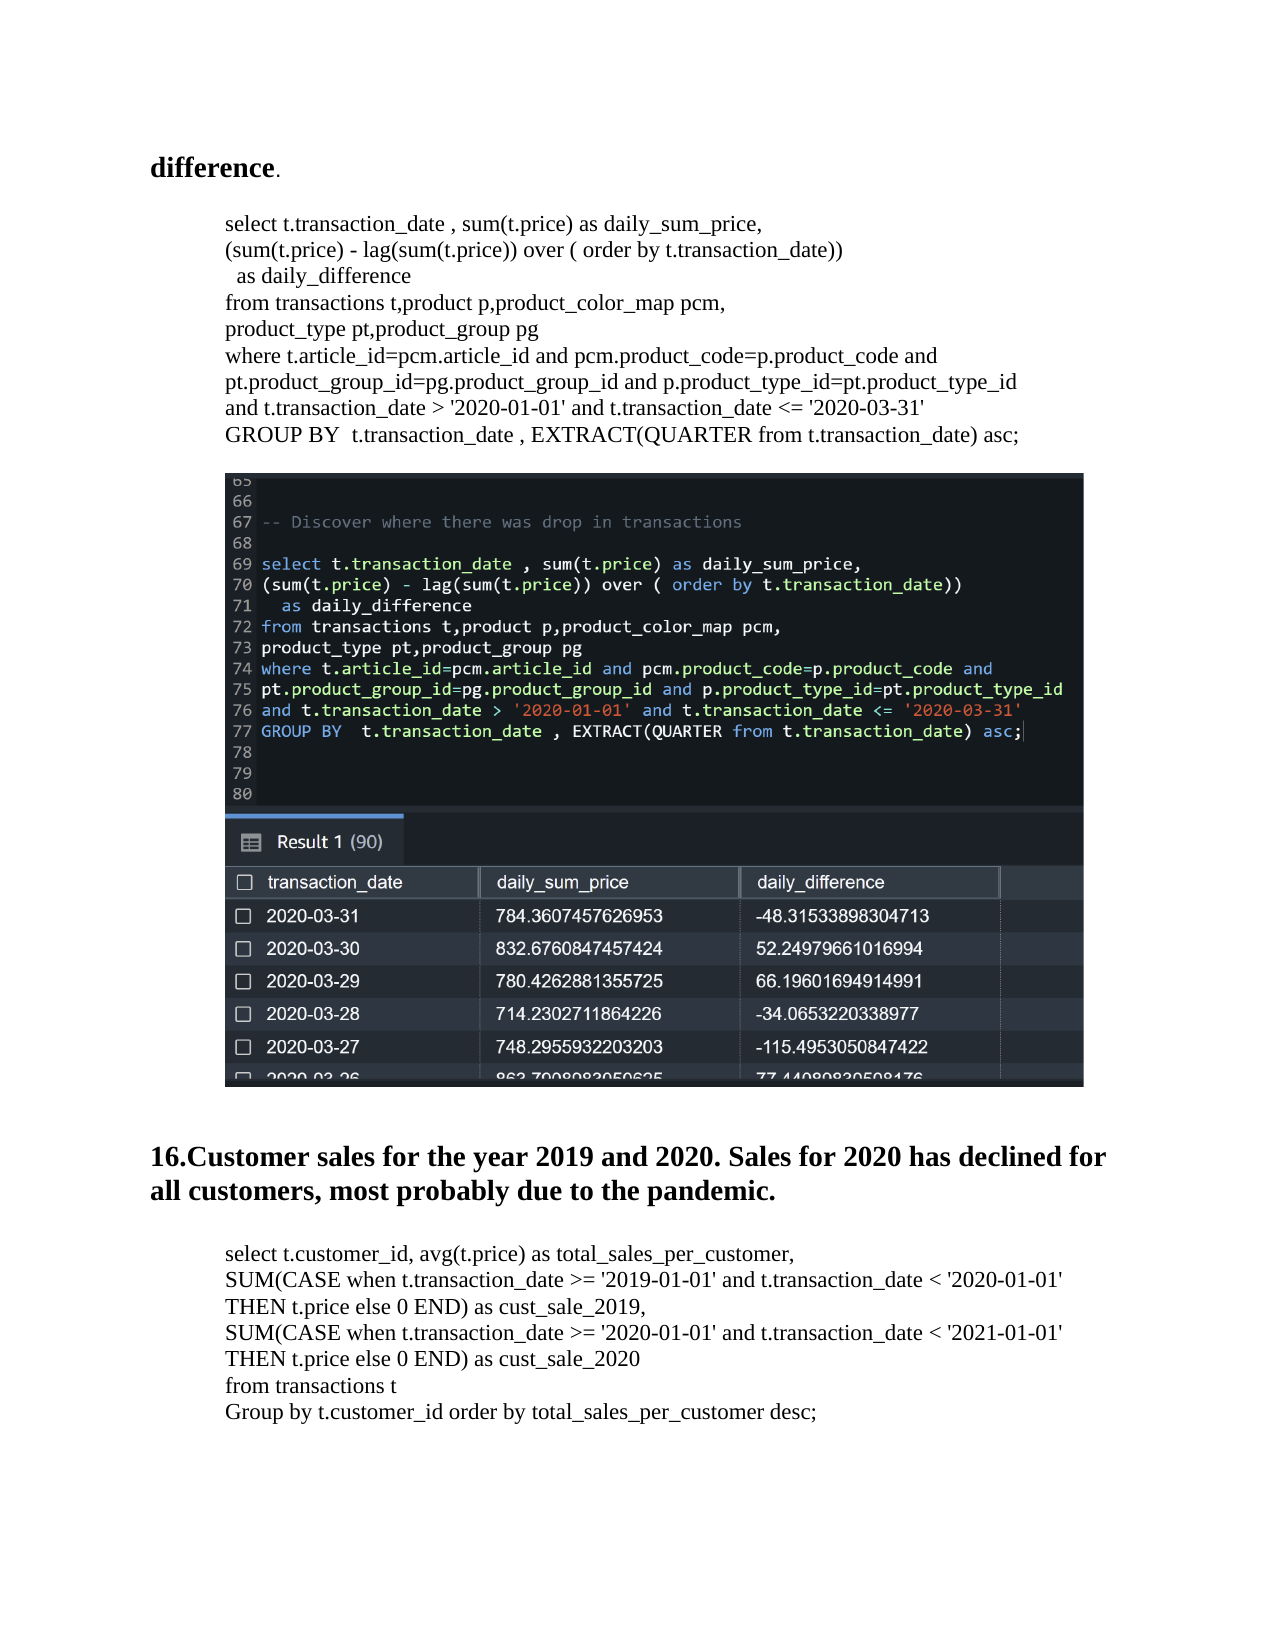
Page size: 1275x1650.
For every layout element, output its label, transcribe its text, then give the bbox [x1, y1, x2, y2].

text (sum(t.price) - lag(sum(t.price)) over ( order by t.transaction_date)) [225, 236, 1125, 263]
text Group by t.customer_id order by total_sales_per_customer desc; [150, 1398, 1125, 1424]
text from transactions t,product p,product_color_map pcm, [225, 289, 1125, 315]
text from transactions t [150, 1372, 1125, 1398]
text where t.article_id=pcm.article_id and pcm.product_code=p.product_code and [225, 342, 1125, 368]
text SUM(CASE when t.transaction_date >= '2019-01-01' and t.transaction_date < '2020-01-01' THEN t.price else 0 END) as cust_sale_2019, [225, 1266, 1125, 1319]
text and t.transaction_date > '2020-01-01' and t.transaction_date <= '2020-03-31' [225, 394, 1125, 421]
picture [225, 473, 1084, 1087]
text product_type pt,product_group pg [225, 315, 1125, 342]
text GROUP BY t.transaction_date , EXTRACT(QUARTER from t.transaction_date) asc; [225, 421, 1125, 447]
text select t.transaction_date , sum(t.price) as daily_sum_price, [225, 210, 1125, 236]
text select t.customer_id, avg(t.price) as total_sales_per_customer, [150, 1240, 1125, 1266]
text 16.Customer sales for the year 2019 and 2020. Sales for 2020 has declined for all customers, most probably due to the pandemic. [150, 1139, 1125, 1207]
text SUM(CASE when t.transaction_date >= '2020-01-01' and t.transaction_date < '2021-01-01' THEN t.price else 0 END) as cust_sale_2020 [225, 1319, 1125, 1372]
text pt.product_group_id=pg.product_group_id and p.product_type_id=pt.product_type_id [225, 368, 1125, 394]
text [150, 150, 1125, 183]
text as daily_difference [225, 263, 1125, 289]
